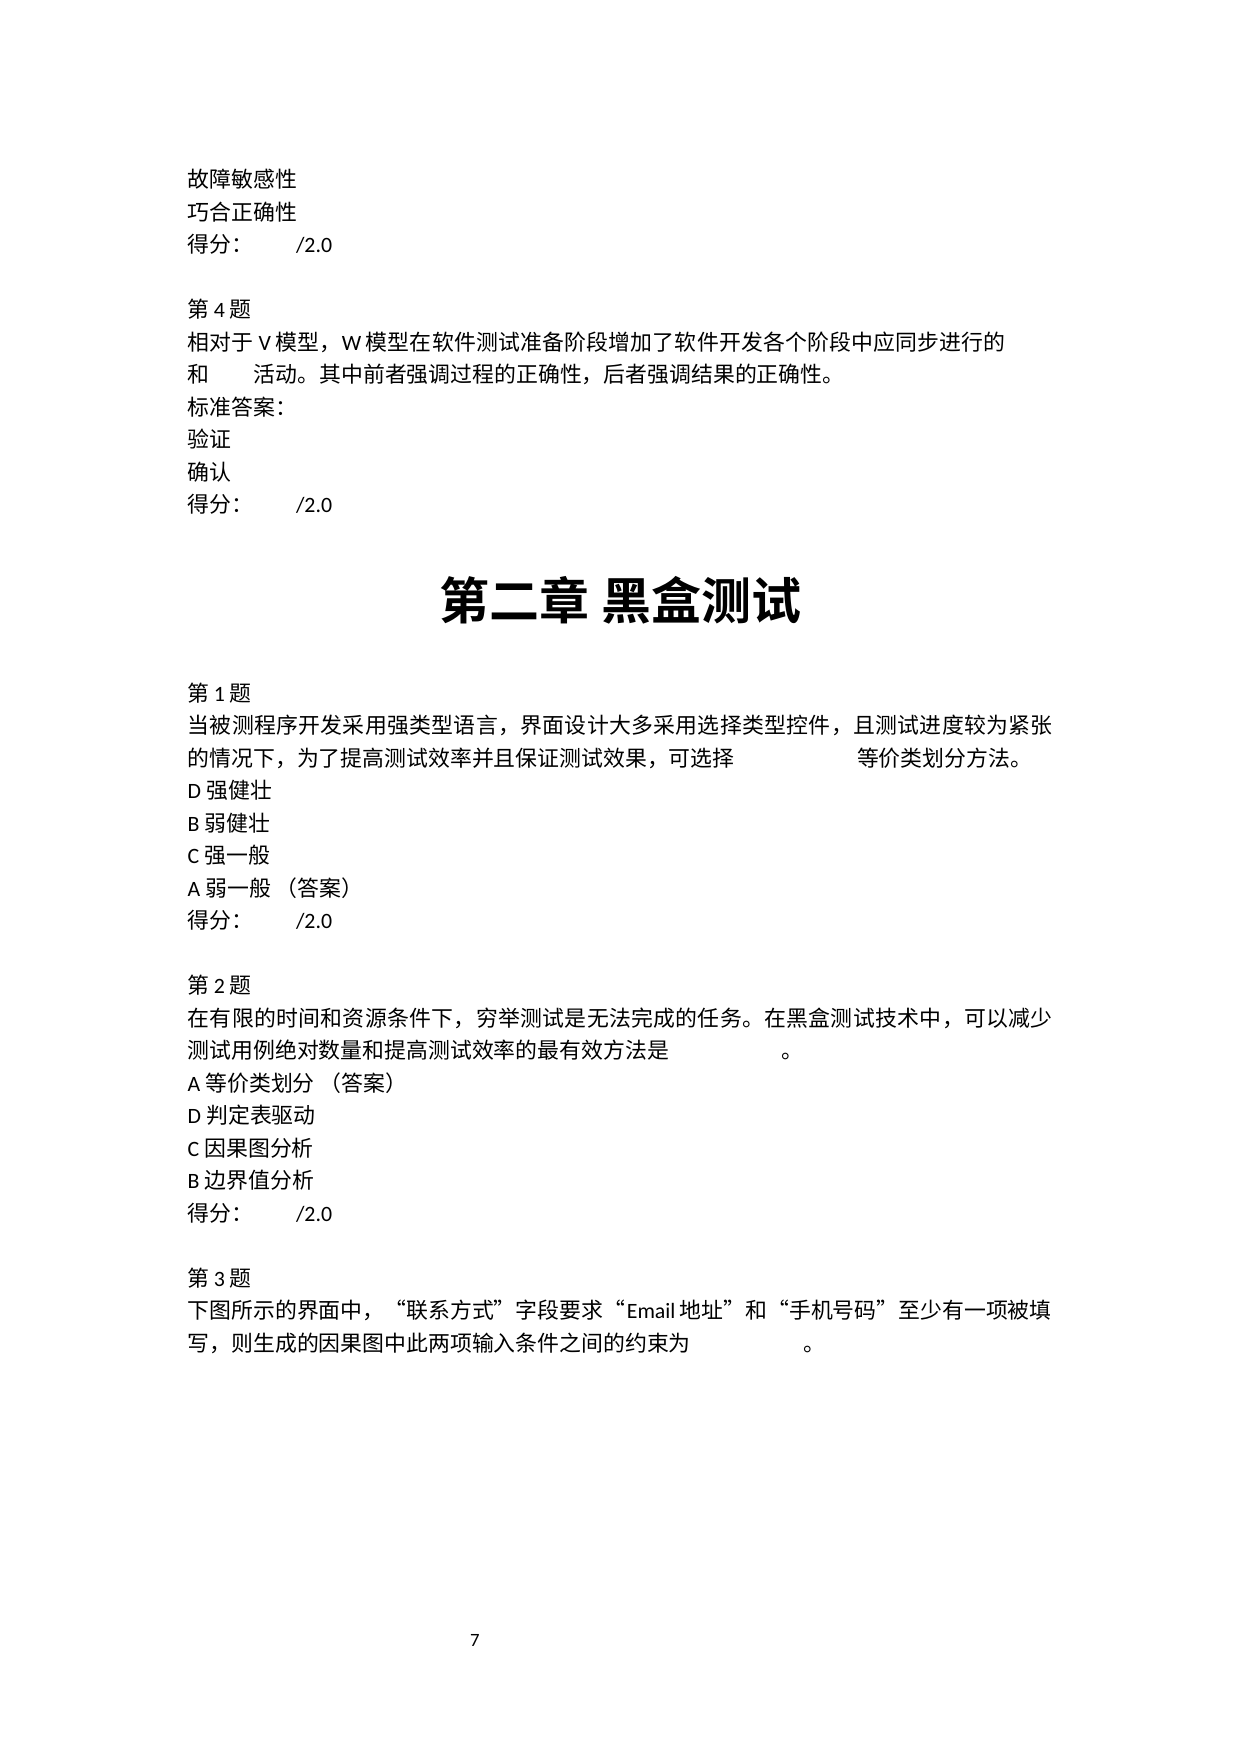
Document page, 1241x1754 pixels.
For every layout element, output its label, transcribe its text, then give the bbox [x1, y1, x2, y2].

text 第1题 [187, 675, 1053, 708]
text A 弱一般 （答案） [187, 870, 1053, 903]
text 下图所示的界面中，“联系方式”字段要求“Email地址”和“手机号码”至少有一项被填写，则生成的因果图中此两项输入条件之间的约束为 。 [187, 1293, 1053, 1358]
text 第2题 [187, 968, 1053, 1000]
text 确认 [187, 454, 1053, 487]
text 得分： /2.0 [187, 487, 1053, 519]
text 标准答案： [187, 389, 1053, 422]
text D 判定表驱动 [187, 1098, 1053, 1130]
text 第3题 [187, 1260, 1053, 1293]
text 得分： /2.0 [187, 227, 1053, 259]
text 故障敏感性 [187, 162, 1053, 194]
text C 因果图分析 [187, 1130, 1053, 1163]
text A 等价类划分 （答案） [187, 1065, 1053, 1098]
text 第4题 [187, 292, 1053, 324]
text 验证 [187, 422, 1053, 454]
text D 强健壮 [187, 773, 1053, 805]
text 巧合正确性 [187, 194, 1053, 227]
subtitle 第二章 黑盒测试 [187, 549, 1053, 646]
text 在有限的时间和资源条件下，穷举测试是无法完成的任务。在黑盒测试技术中，可以减少测试用例绝对数量和提高测试效率的最有效方法是 。 [187, 1000, 1053, 1065]
text 得分： /2.0 [187, 903, 1053, 935]
text 当被测程序开发采用强类型语言，界面设计大多采用选择类型控件，且测试进度较为紧张的情况下，为了提高测试效率并且保证测试效果，可选择 等价类划分方法。 [187, 708, 1053, 773]
text B 边界值分析 [187, 1163, 1053, 1195]
text B 弱健壮 [187, 805, 1053, 838]
text 相对于V模型，W模型在软件测试准备阶段增加了软件开发各个阶段中应同步进行的 和 活动。其中前者强调过程的正确性，后者强调结果的正确性。 [187, 324, 1053, 389]
text C 强一般 [187, 838, 1053, 870]
text 得分： /2.0 [187, 1195, 1053, 1228]
